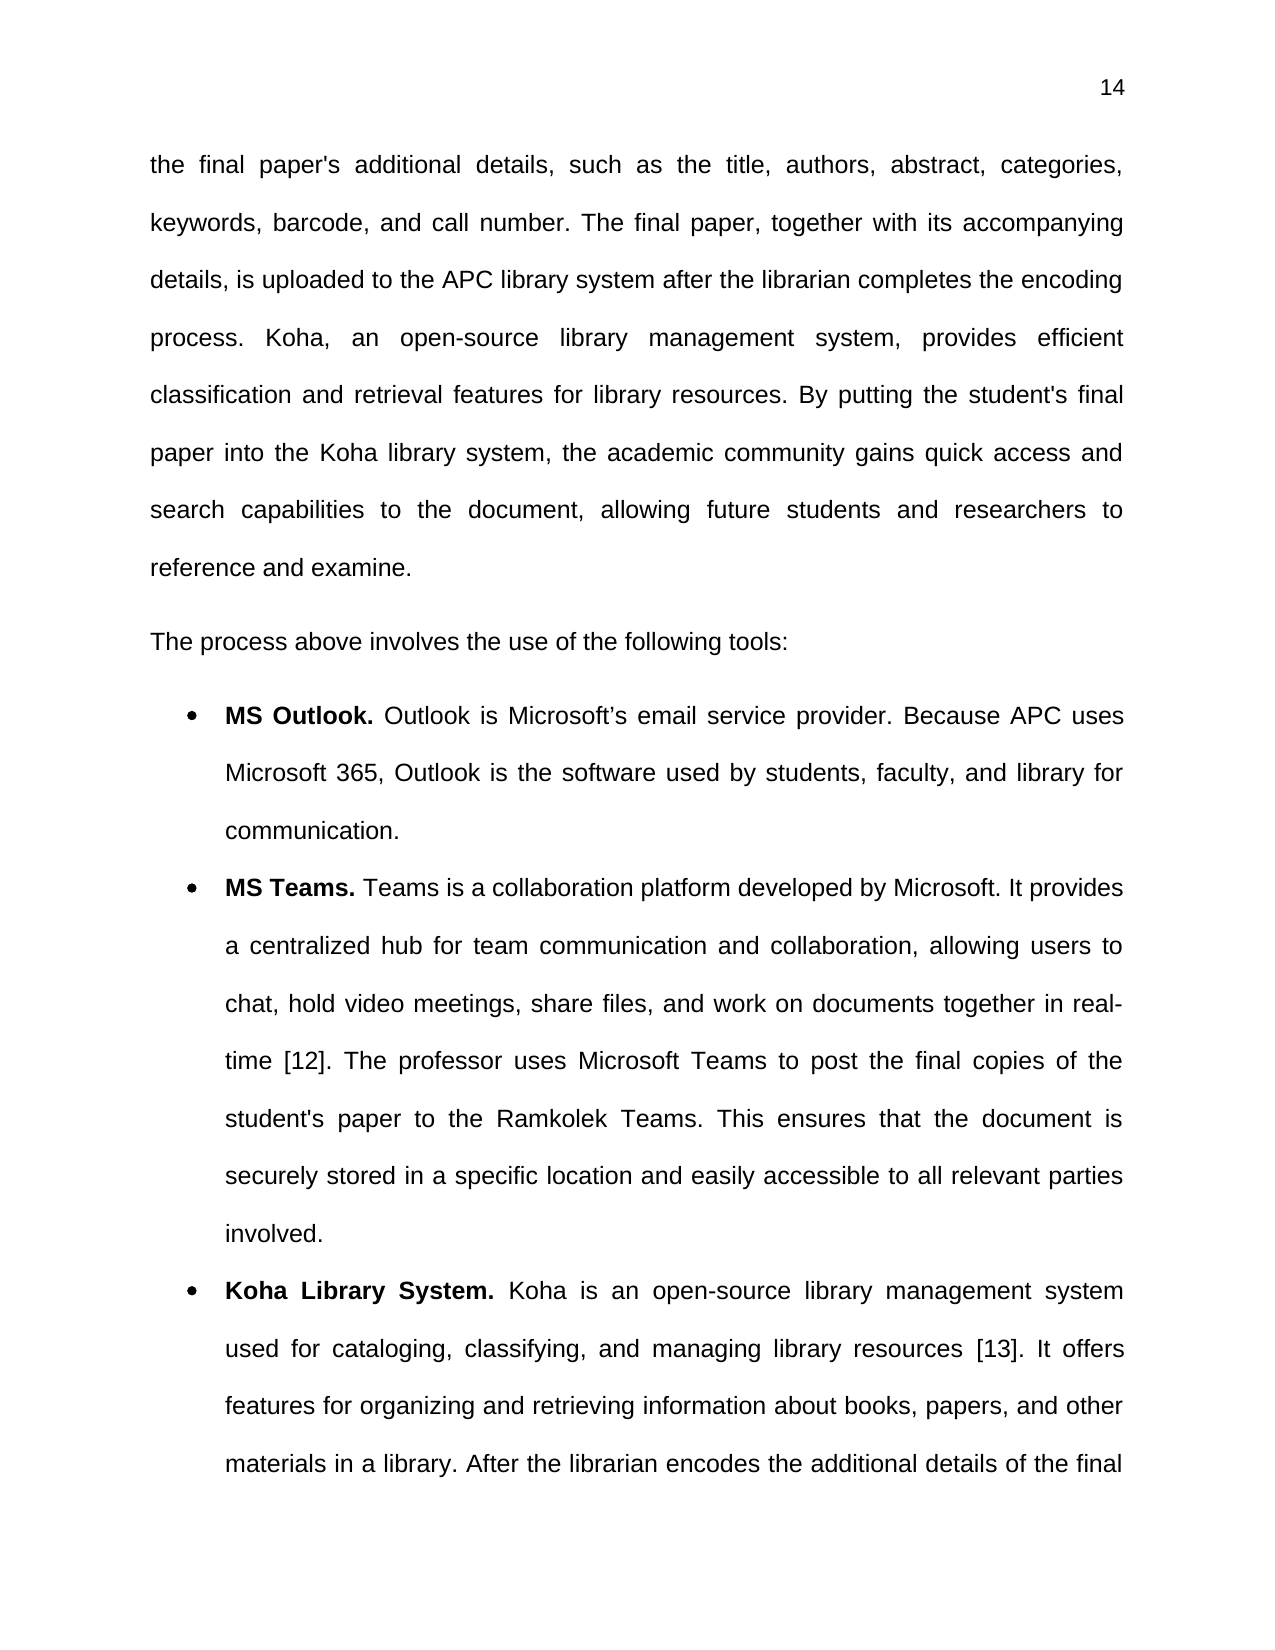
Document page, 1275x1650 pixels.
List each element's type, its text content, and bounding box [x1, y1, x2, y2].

text The process above involves the use of the following tools: [150, 627, 1125, 655]
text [150, 150, 1125, 581]
list MS Outlook. Outlook is Microsoft’s email service provider. Because APC uses Microsoft 365, Outlook is the software used by students, faculty, and library for communication. [187, 701, 1125, 845]
list MS Teams. Teams is a collaboration platform developed by Microsoft. It provides a centralized hub for team communication and collaboration, allowing users to chat, hold video meetings, share files, and work on documents together in real-time. The professor uses Microsoft Teams to post the final copies of the student's paper to the Ramkolek Teams. This ensures that the document is securely stored in a specific location and easily accessible to all relevant parties involved. [187, 873, 1125, 1247]
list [187, 1276, 1125, 1477]
